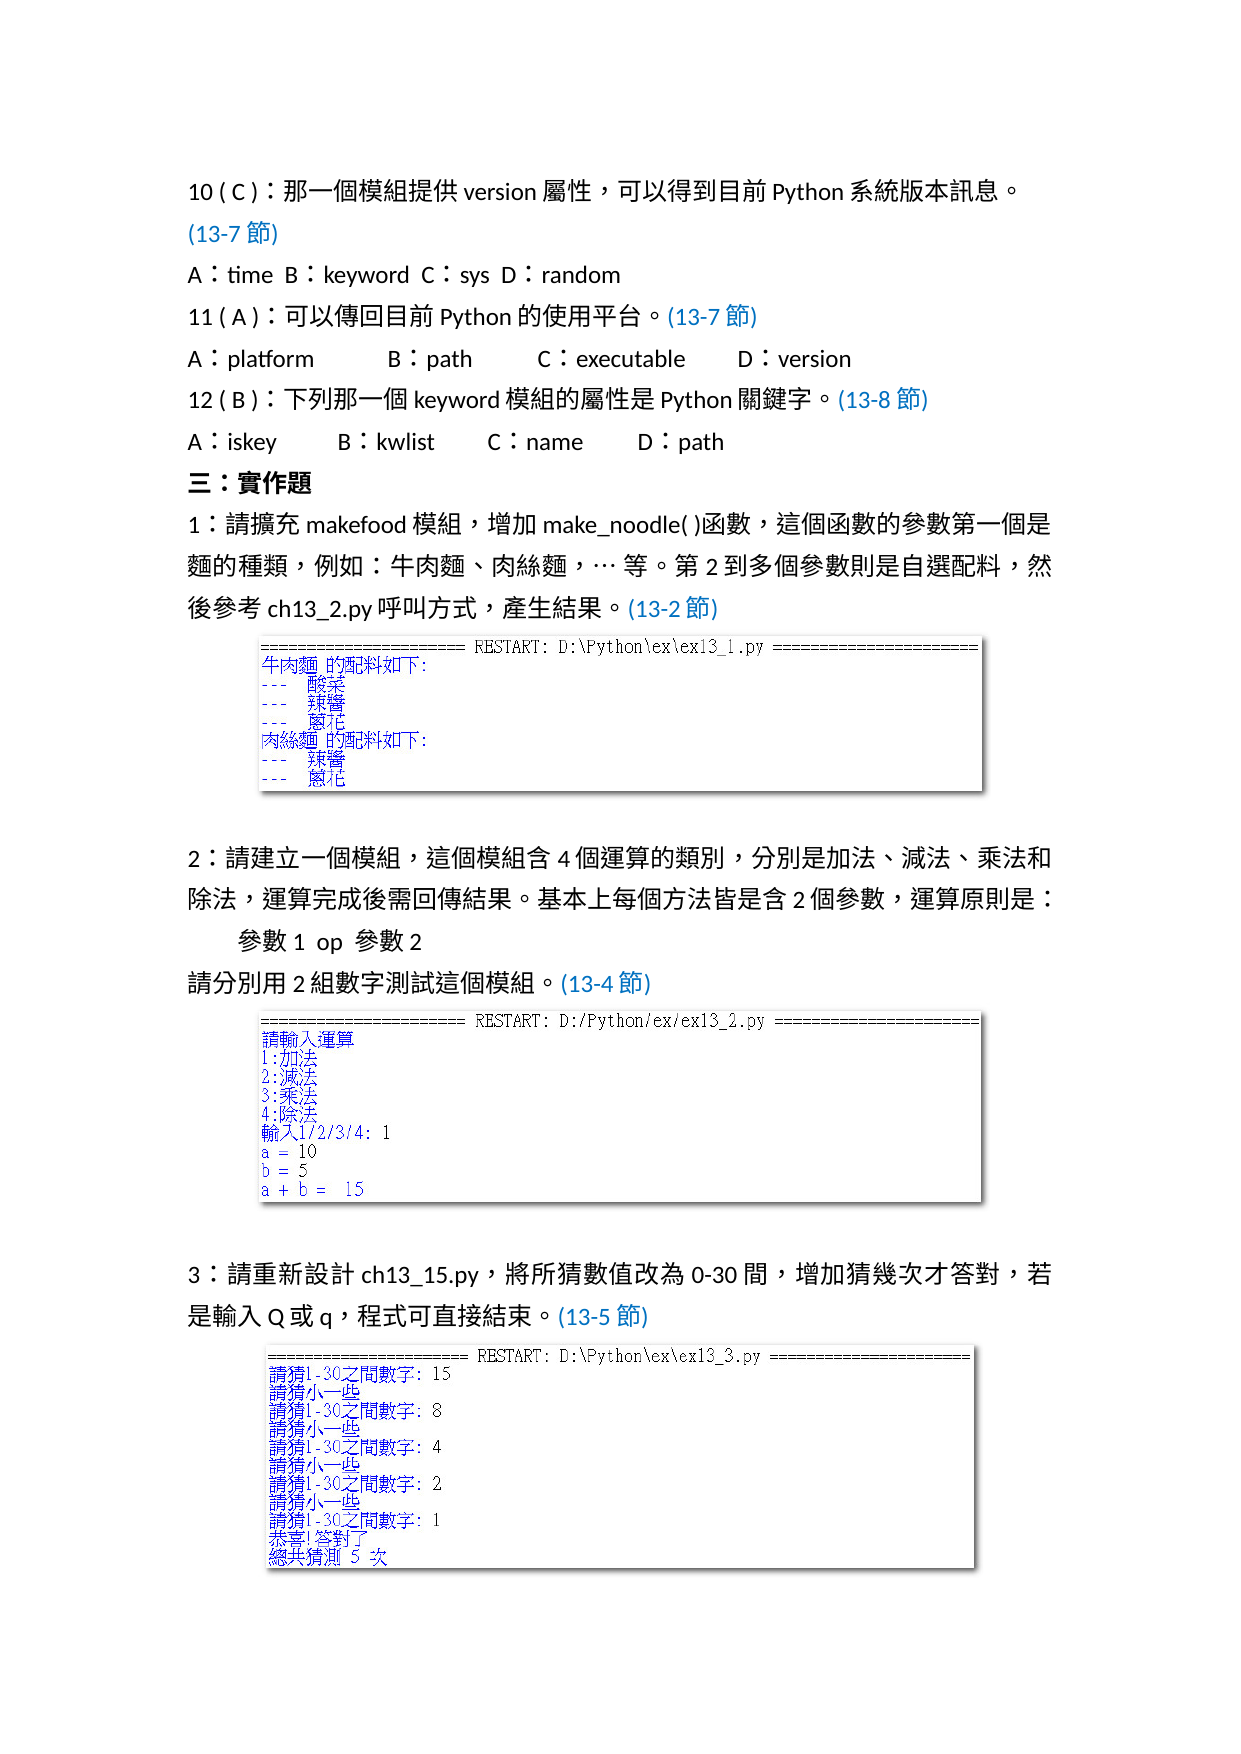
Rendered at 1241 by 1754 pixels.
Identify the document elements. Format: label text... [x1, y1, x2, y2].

picture [256, 1335, 984, 1578]
text 參數1 op 參數2 [237, 919, 1053, 960]
text 3：請重新設計ch13_15.py，將所猜數值改為0-30間，增加猜幾次才答對，若是輸入Q或q，程式可直接結束。(13-5節) [187, 1252, 1053, 1335]
text 1：請擴充makefood模組，增加make_noodle( )函數，這個函數的參數第一個是麵的種類，例如：牛肉麵、肉絲麵，… 等。第2到多個參數則是自選配料，然後參考ch13_2.py呼叫方式，產生結果。(13-2節) [187, 502, 1053, 627]
text 11 ( A )：可以傳回目前Python的使用平台。(13-7節) [187, 294, 1053, 335]
text 12 ( B )：下列那一個keyword模組的屬性是Python關鍵字。(13-8節) [187, 377, 1053, 419]
text 請分別用2組數字測試這個模組。(13-4節) [187, 960, 1053, 1002]
text 2：請建立一個模組，這個模組含4個運算的類別，分別是加法、減法、乘法和除法，運算完成後需回傳結果。基本上每個方法皆是含2個參數，運算原則是： [187, 835, 1053, 919]
text A：platform B：path C：executable D：version [187, 335, 1053, 377]
picture [250, 1002, 991, 1212]
text A：time B：keyword C：sys D：random [187, 252, 1053, 294]
text 10 ( C )：那一個模組提供version屬性，可以得到目前Python系統版本訊息。(13-7節) [187, 169, 1053, 252]
text 三：實作題 [187, 460, 1053, 502]
picture [249, 627, 992, 801]
text A：iskey B：kwlist C：name D：path [187, 419, 1053, 460]
